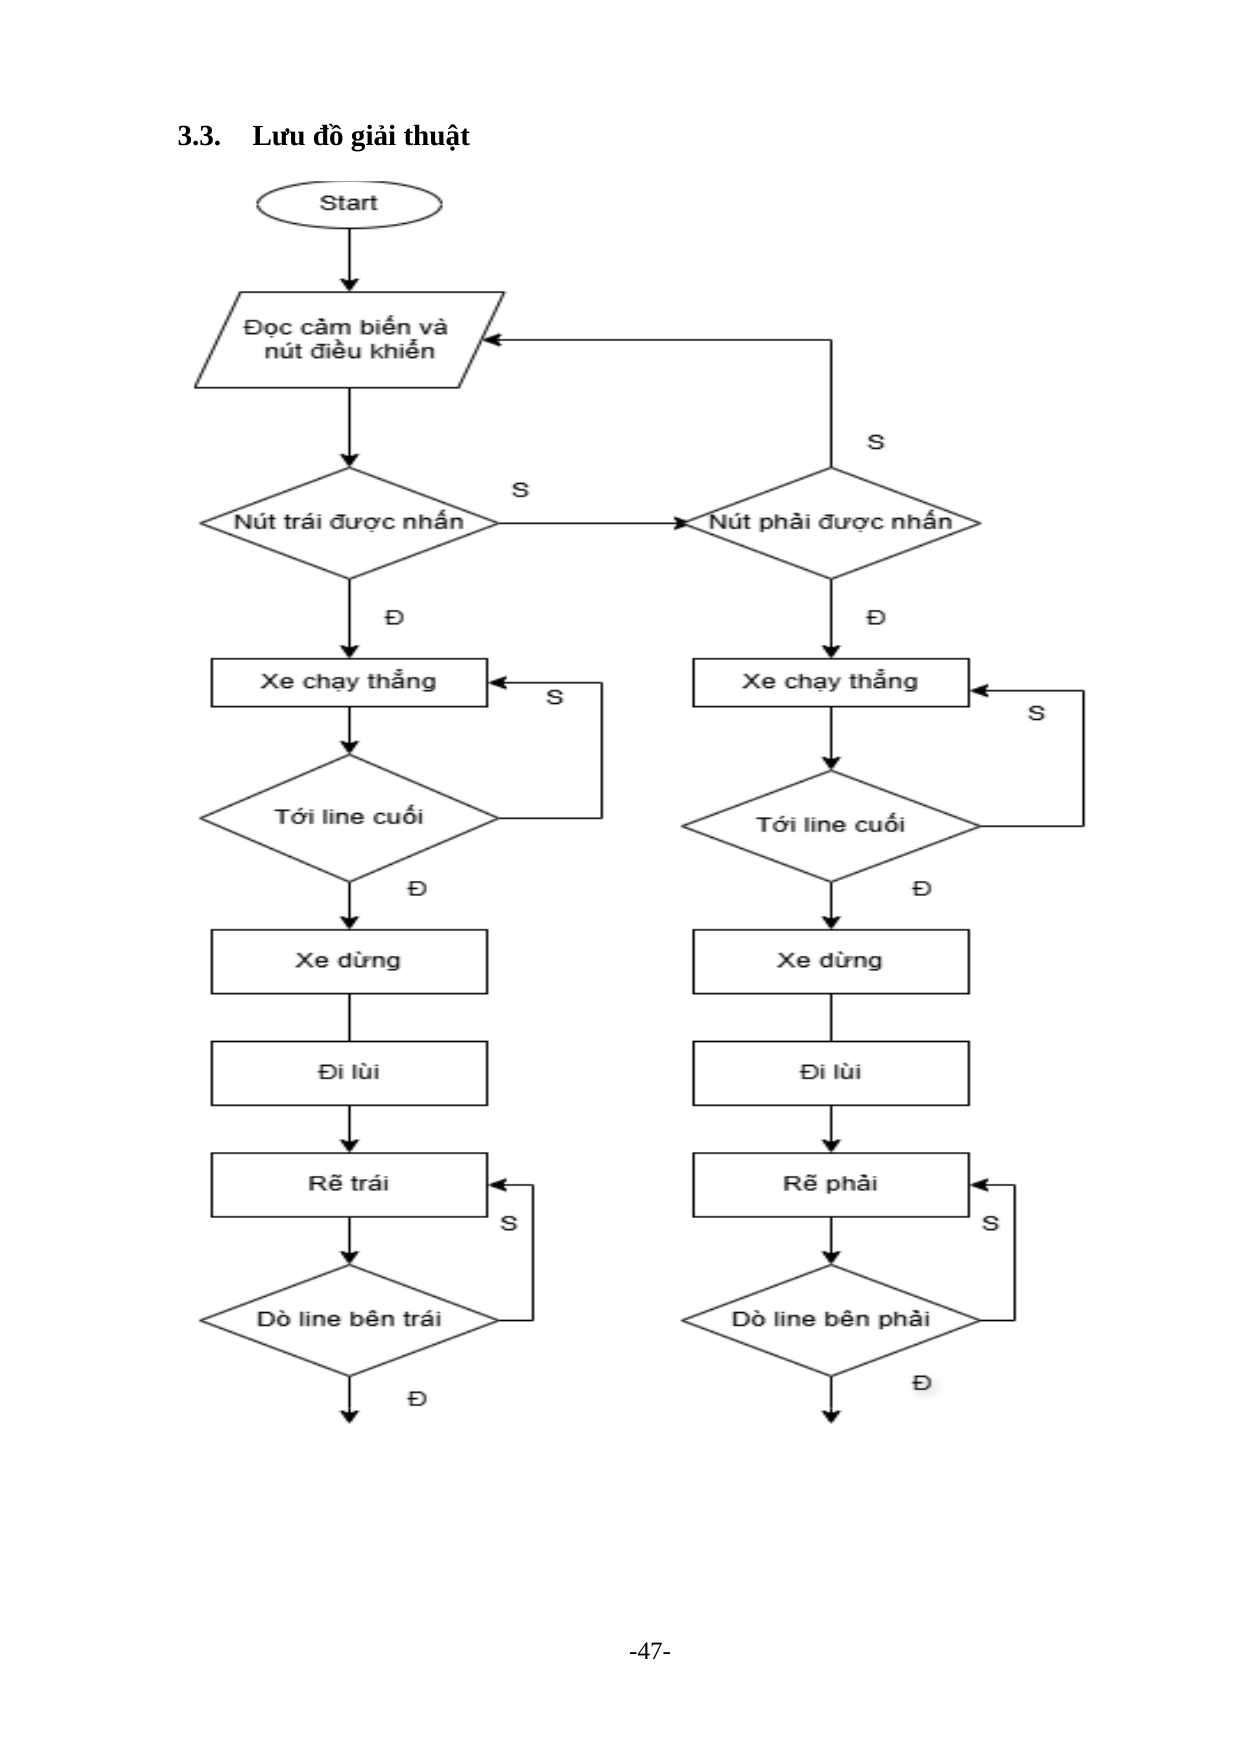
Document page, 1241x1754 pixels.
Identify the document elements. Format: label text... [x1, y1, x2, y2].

subtitle Lưu đồ giải thuật [177, 118, 1122, 152]
picture [193, 181, 1106, 1438]
